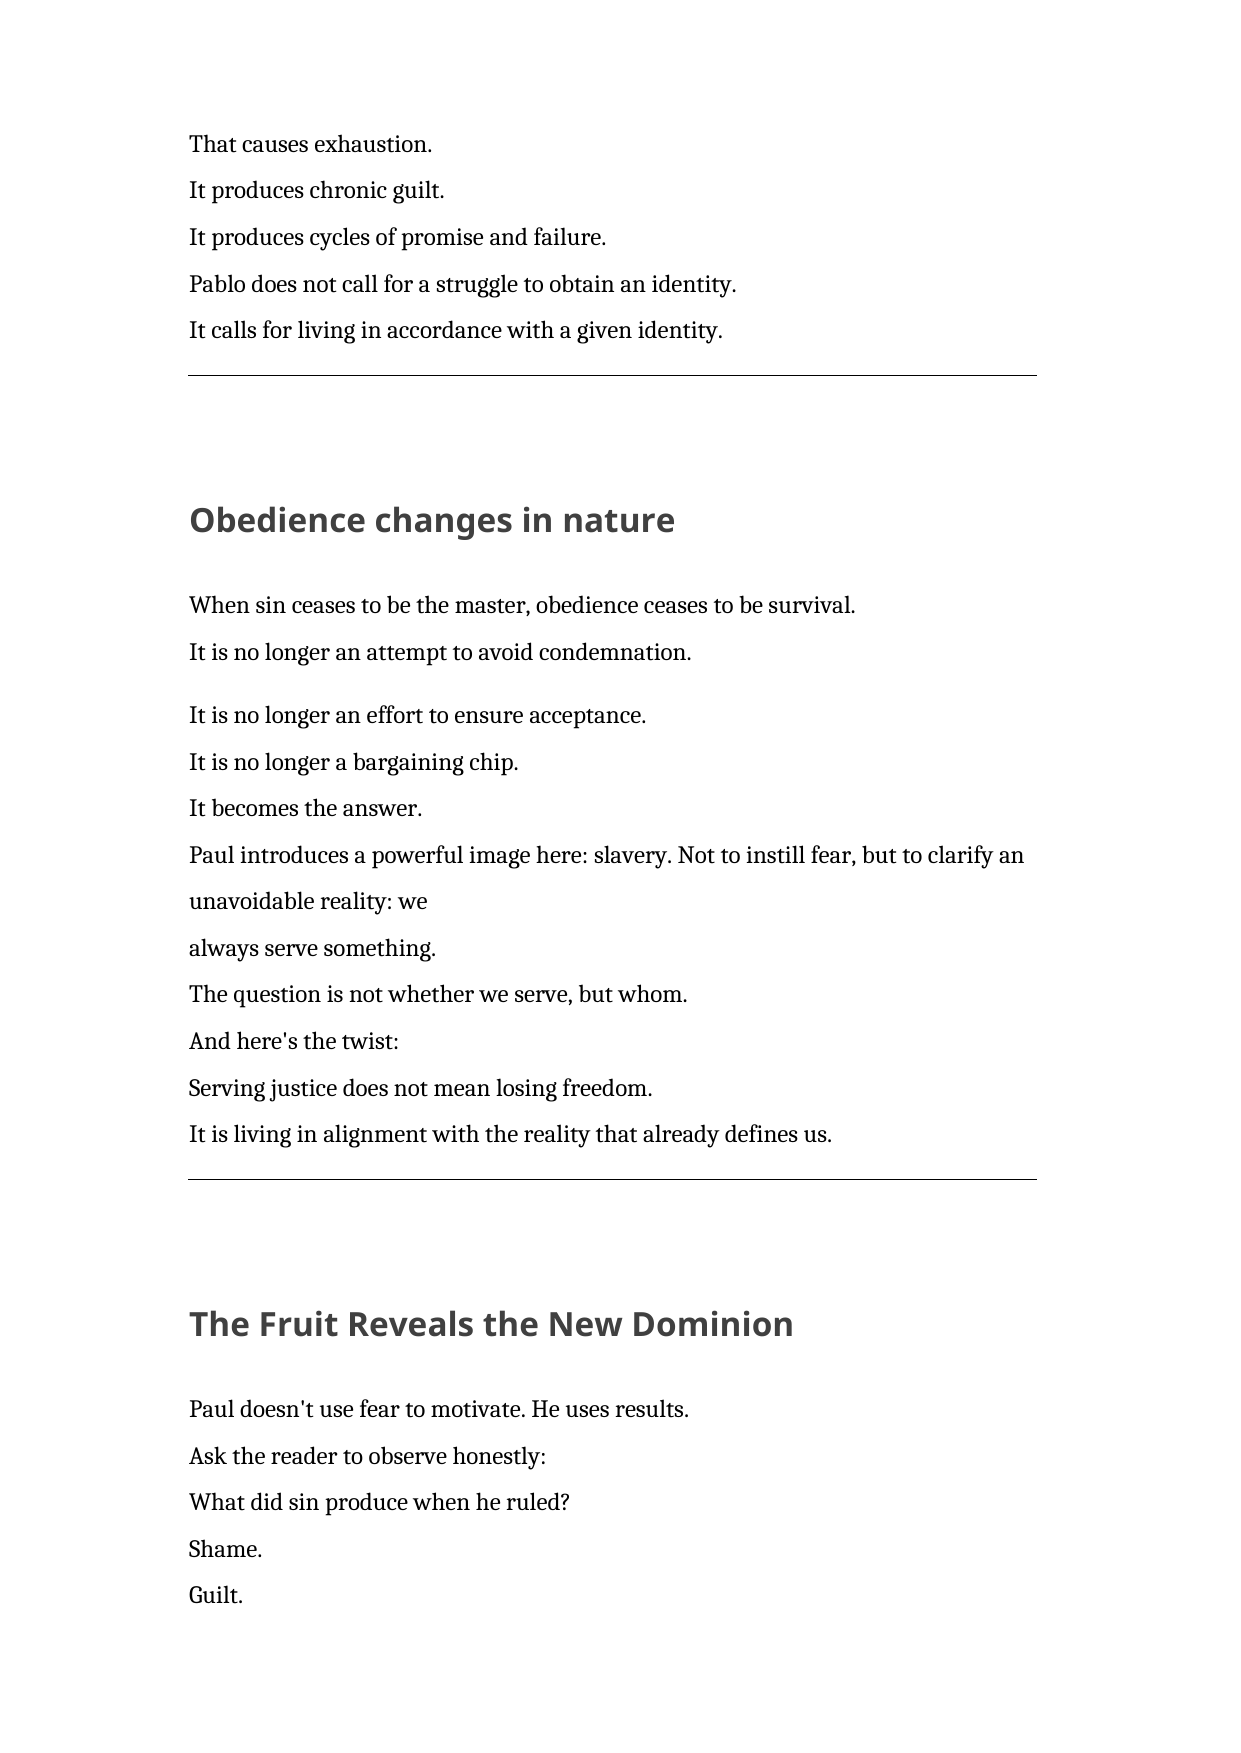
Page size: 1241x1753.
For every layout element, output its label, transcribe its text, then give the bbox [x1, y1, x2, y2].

text It is no longer an effort to ensure acceptance. It is no longer a bargaining chip. It becomes the answer. Paul introduces a powerful image here: slavery. Not to instill fear, but to clarify an unavoidable reality: we always serve something. The question is not whether we serve, but whom. And here's the twist: Serving justice does not mean losing freedom. It is living in alignment with the reality that already defines us. [189, 701, 1098, 1149]
subtitle Obedience changes in nature [189, 497, 1098, 542]
subtitle The Fruit Reveals the New Dominion [189, 1301, 1098, 1346]
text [189, 1395, 1098, 1610]
text When sin ceases to be the master, obedience ceases to be survival. It is no longer an attempt to avoid condemnation. [189, 591, 1098, 666]
text That causes exhaustion. It produces chronic guilt. It produces cycles of promise and failure. Pablo does not call for a struggle to obtain an identity. It calls for living in accordance with a given identity. [189, 130, 1098, 345]
